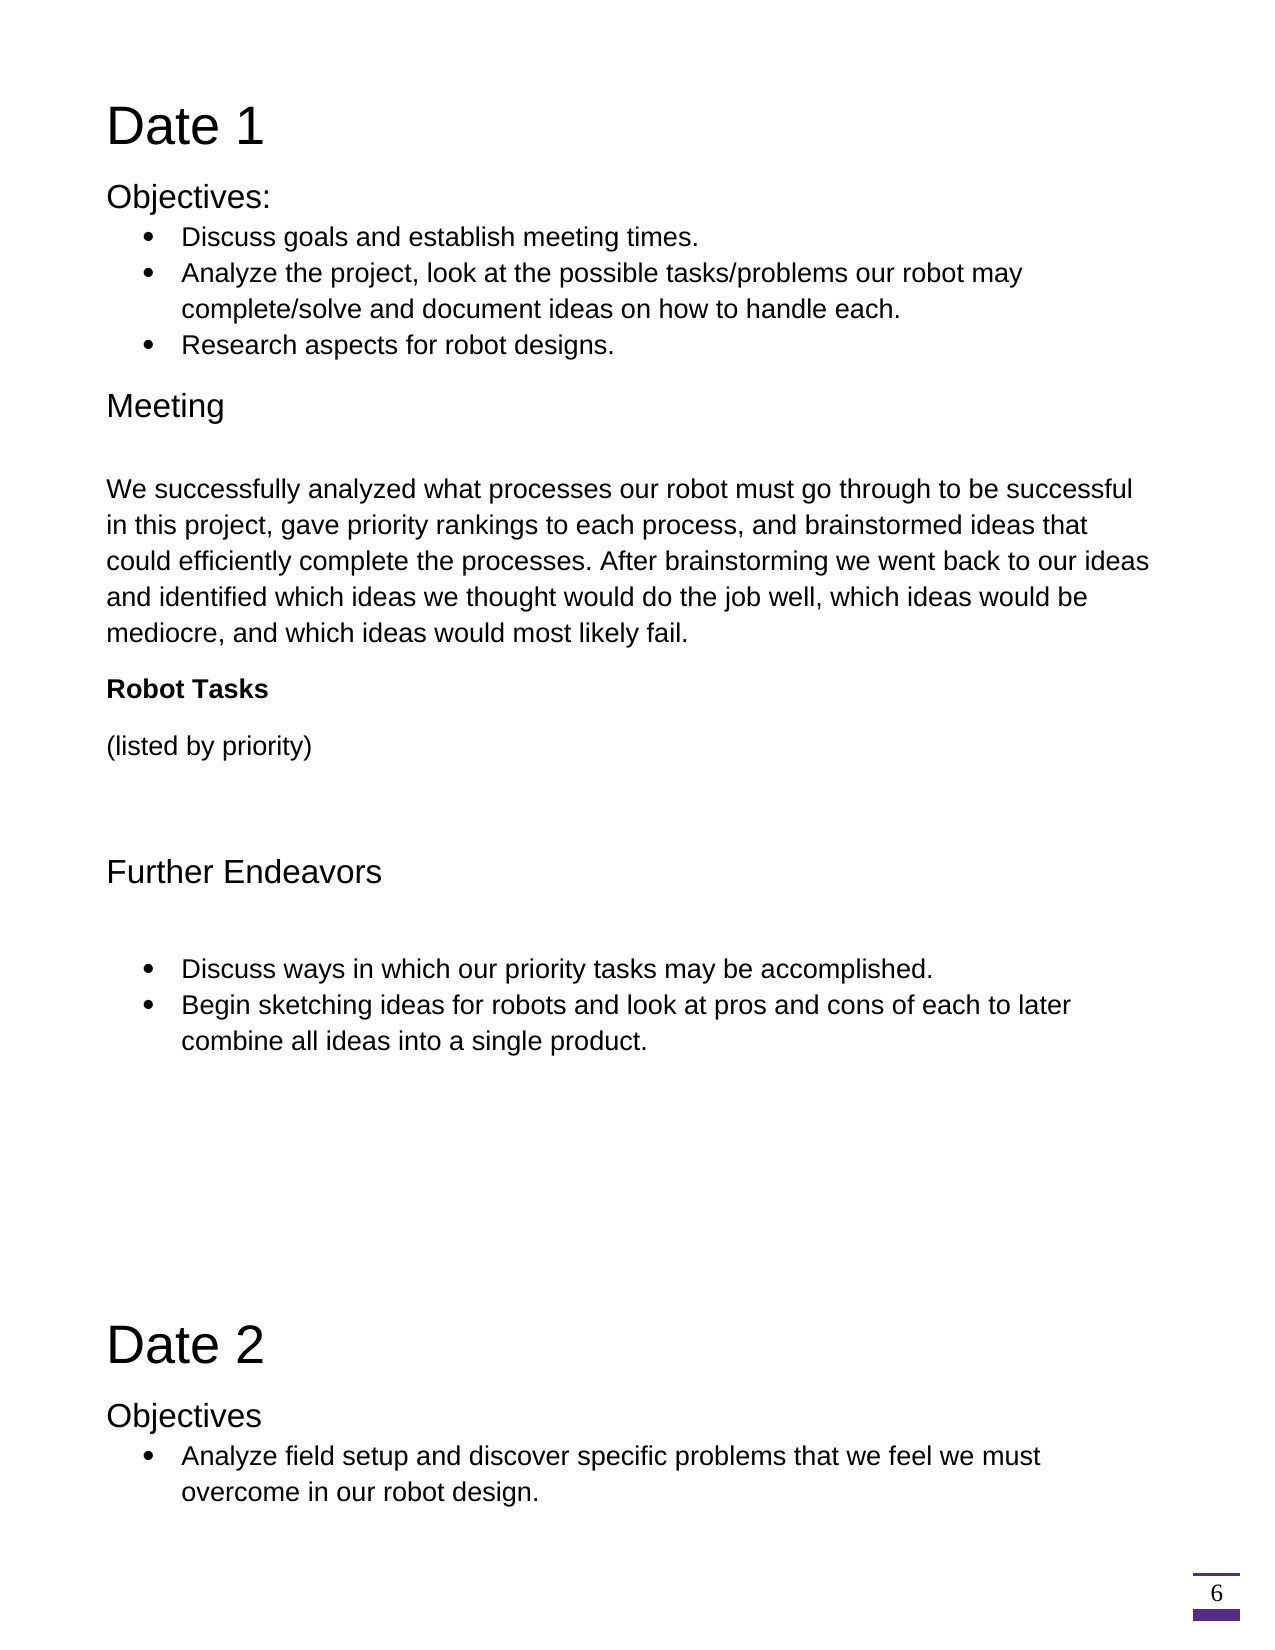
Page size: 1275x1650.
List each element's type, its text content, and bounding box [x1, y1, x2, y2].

list Research aspects for robot designs. [144, 329, 1158, 360]
text Robot Tasks [106, 673, 1158, 705]
subtitle Further Endeavors [106, 852, 1158, 890]
subtitle Meeting [106, 386, 1158, 424]
list Analyze field setup and discover specific problems that we feel we must overcome in our robot design. [144, 1440, 1158, 1508]
list Begin sketching ideas for robots and look at pros and cons of each to later combine all ideas into a single product. [144, 989, 1158, 1056]
list Discuss goals and establish meeting times. [144, 221, 1158, 252]
subtitle Objectives [106, 1396, 1158, 1434]
text (listed by priority) [106, 730, 1158, 761]
list Analyze the project, look at the possible tasks/problems our robot may complete/solve and document ideas on how to handle each. [144, 257, 1158, 324]
text We successfully analyzed what processes our robot must go through to be successful in this project, gave priority rankings to each process, and brainstormed ideas that could efficiently complete the processes. After brainstorming we went back to our ideas and identified which ideas we thought would do the job well, which ideas would be mediocre, and which ideas would most likely fail. [106, 473, 1158, 648]
text Date 2 [106, 1313, 1158, 1375]
list Discuss ways in which our priority tasks may be accomplished. [144, 953, 1158, 984]
text Date 1 [106, 94, 1158, 156]
subtitle Objectives: [106, 177, 1158, 215]
